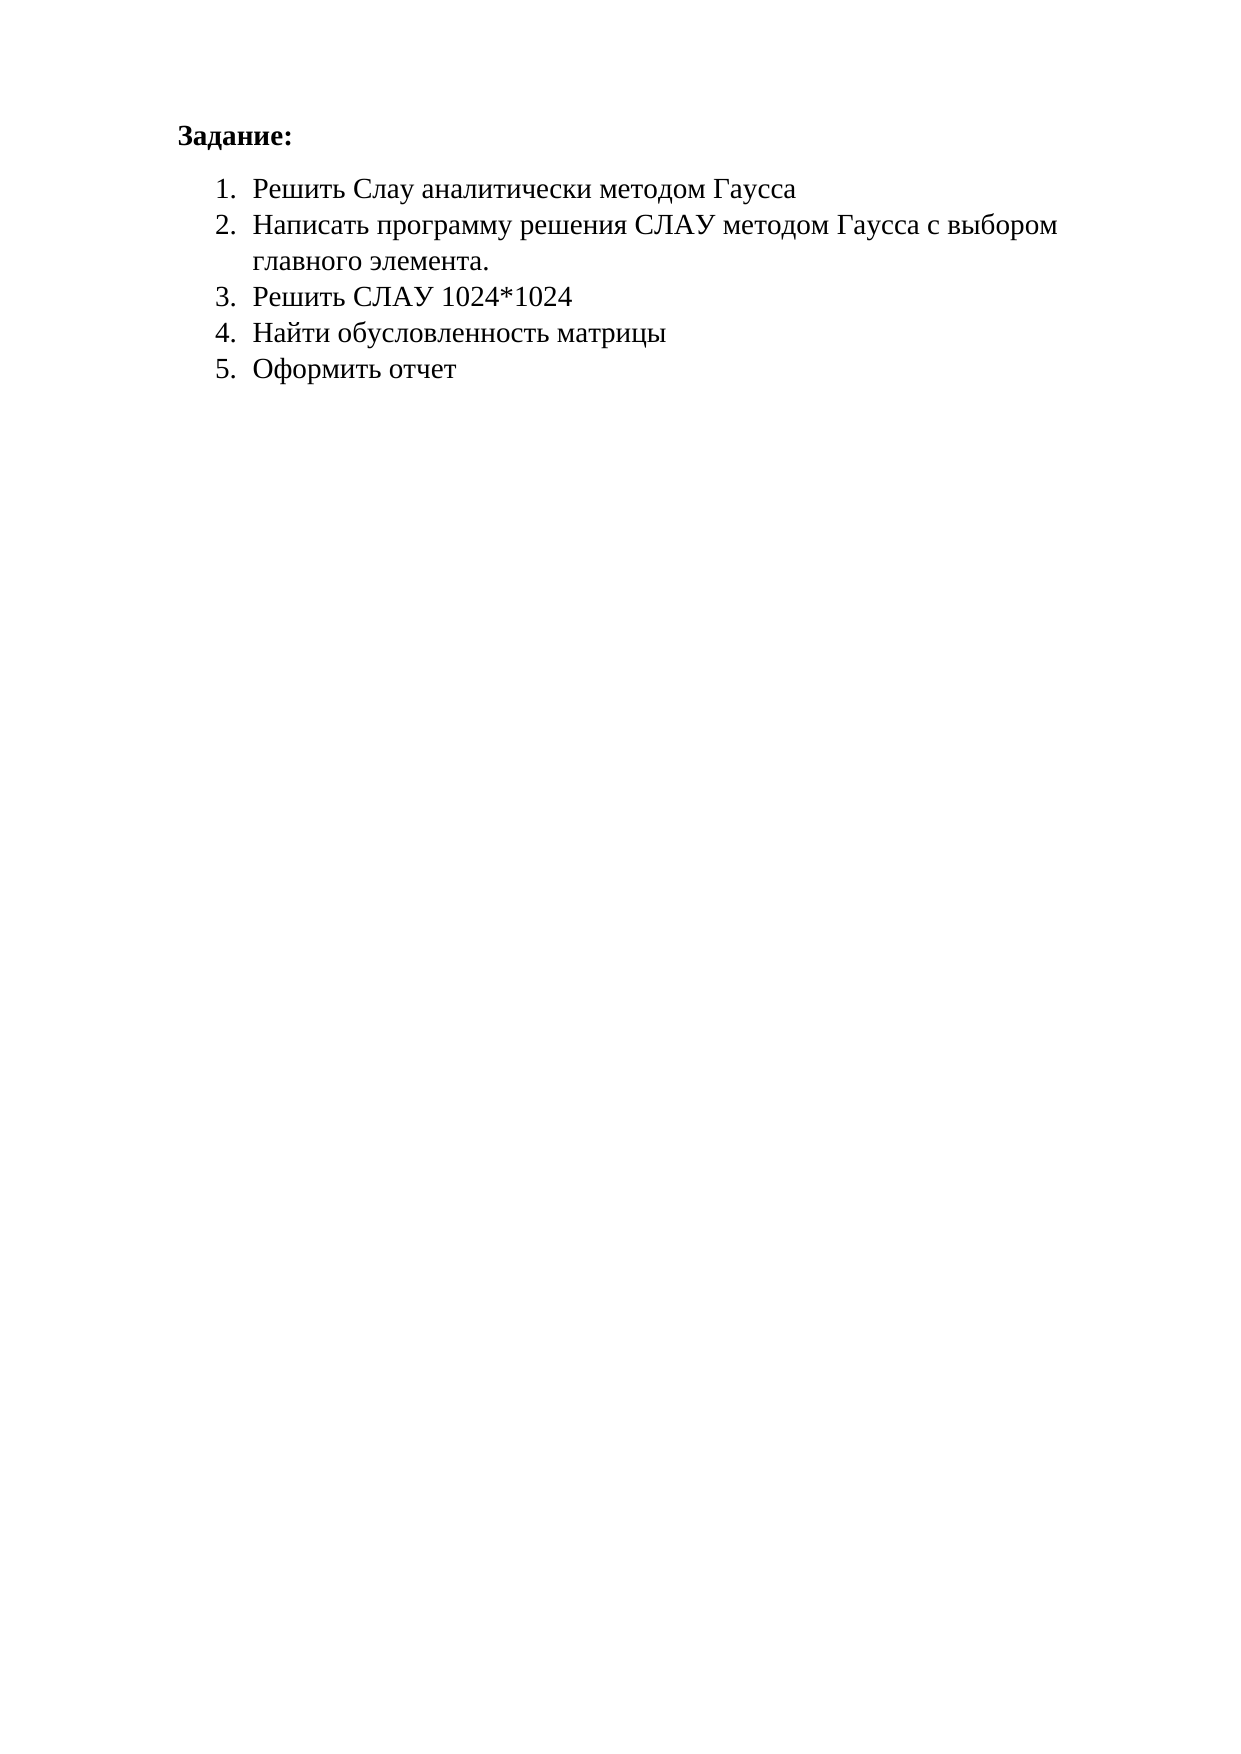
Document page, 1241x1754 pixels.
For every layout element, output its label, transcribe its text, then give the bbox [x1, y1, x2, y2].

list Решить Слау аналитически методом Гаусса [215, 171, 1152, 204]
list Решить СЛАУ 1024*1024 [215, 279, 1152, 313]
list Оформить отчет [215, 352, 1152, 385]
text Задание: [177, 118, 1152, 152]
list Написать программу решения СЛАУ методом Гаусса с выбором главного элемента. [215, 207, 1152, 277]
list Найти обусловленность матрицы [215, 316, 1152, 349]
